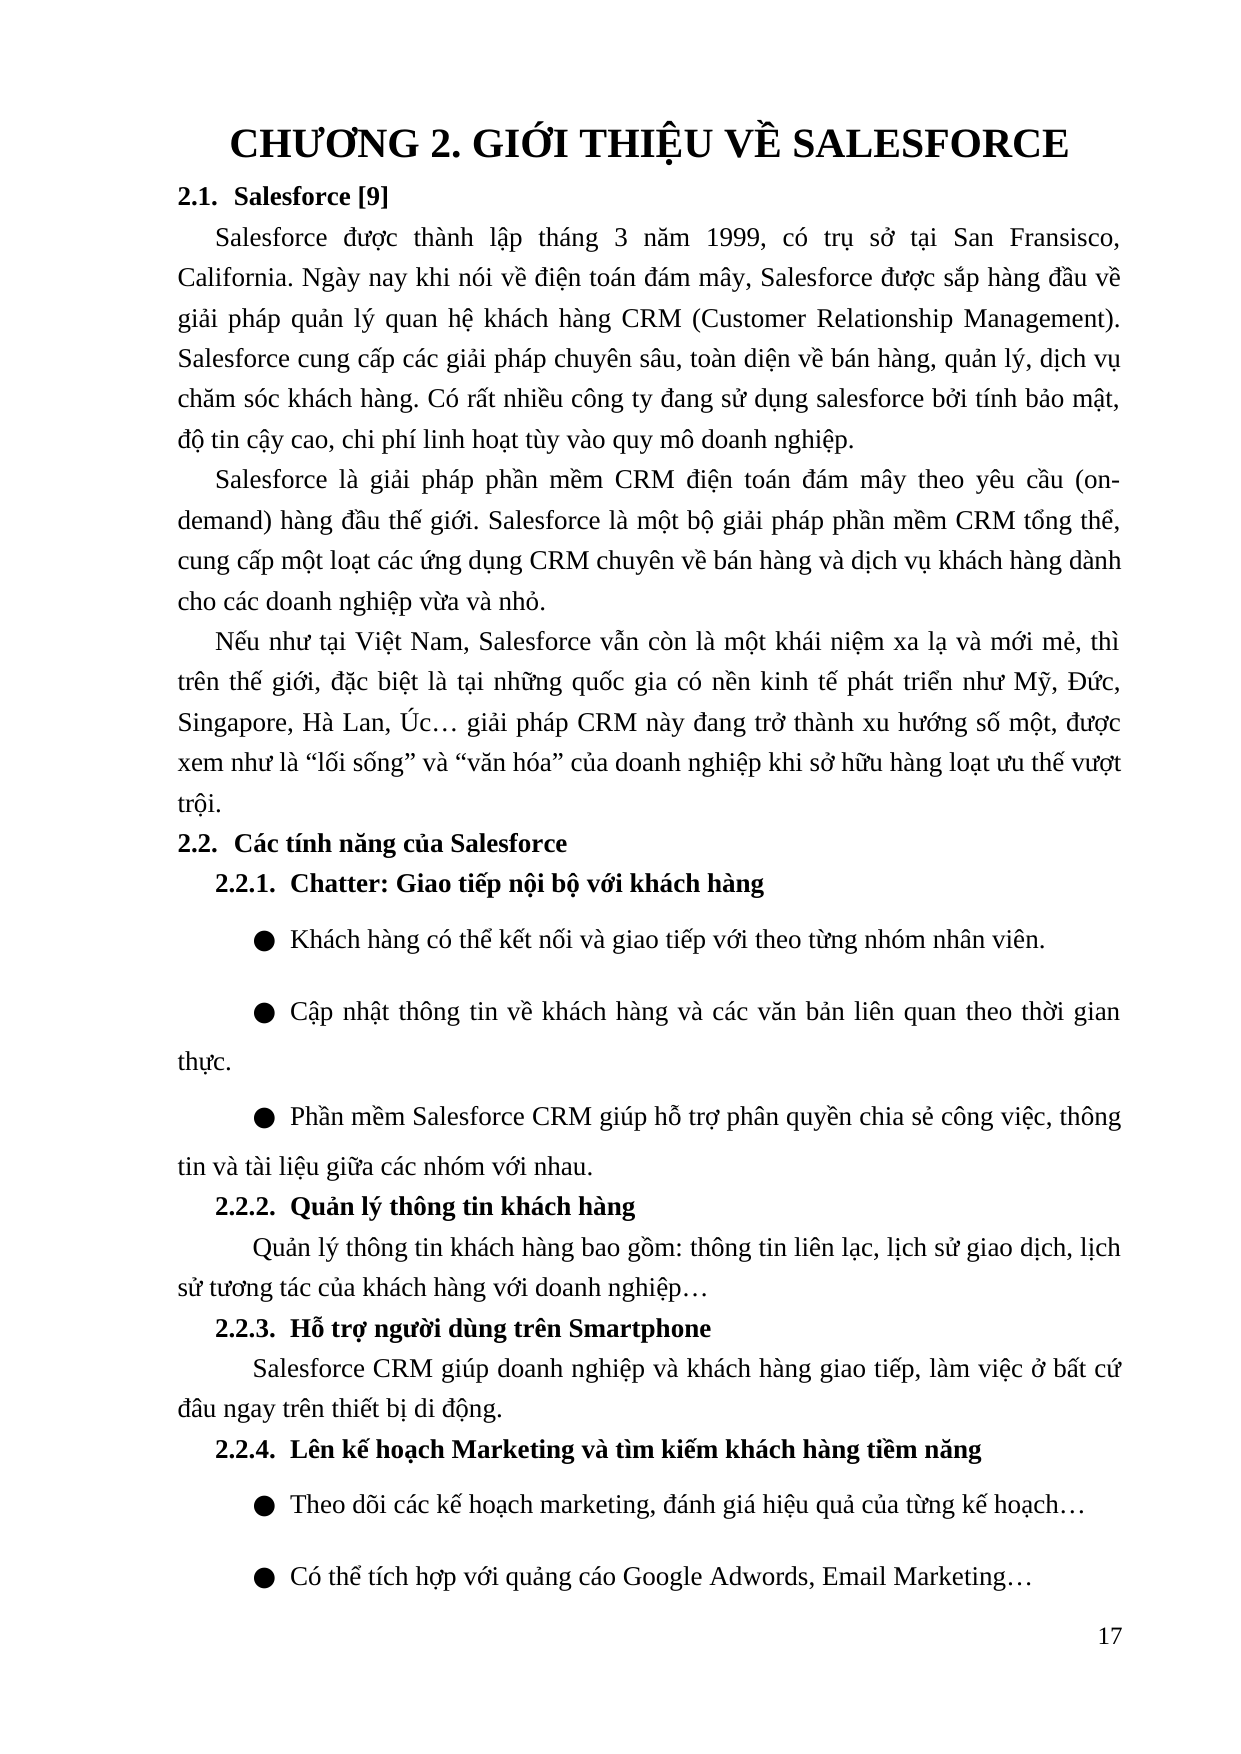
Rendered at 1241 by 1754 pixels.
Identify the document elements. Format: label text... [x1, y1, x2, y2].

list Theo dõi các kế hoạch marketing, đánh giá hiệu quả của từng kế hoạch… [177, 1473, 1122, 1529]
list Chatter: Giao tiếp nội bộ với khách hàng [215, 867, 1122, 899]
text Nếu như tại Việt Nam, Salesforce vẫn còn là một khái niệm xa lạ và mới mẻ, thì trên thế giới, đặc biệt là tại những quốc gia có nền kinh tế phát triển như Mỹ, Đức, Singapore, Hà Lan, Úc… giải pháp CRM này đang trở thành xu hướng số một, được xem như là “lối sống” và “văn hóa” của doanh nghiệp khi sở hữu hàng loạt ưu thế vượt trội. [177, 625, 1122, 818]
list Khách hàng có thể kết nối và giao tiếp với theo từng nhóm nhân viên. [177, 908, 1122, 963]
list Hỗ trợ người dùng trên Smartphone [215, 1312, 1122, 1343]
list Phần mềm Salesforce CRM giúp hỗ trợ phân quyền chia sẻ công việc, thông tin và tài liệu giữa các nhóm với nhau. [177, 1085, 1122, 1181]
text Salesforce được thành lập tháng 3 năm 1999, có trụ sở tại San Fransisco, California. Ngày nay khi nói về điện toán đám mây, Salesforce được sắp hàng đầu về giải pháp quản lý quan hệ khách hàng CRM (Customer Relationship Management). Salesforce cung cấp các giải pháp chuyên sâu, toàn diện về bán hàng, quản lý, dịch vụ chăm sóc khách hàng. Có rất nhiều công ty đang sử dụng salesforce bởi tính bảo mật, độ tin cậy cao, chi phí linh hoạt tùy vào quy mô doanh nghiệp. [177, 221, 1122, 454]
text Salesforce là giải pháp phần mềm CRM điện toán đám mây theo yêu cầu (on-demand) hàng đầu thế giới. Salesforce là một bộ giải pháp phần mềm CRM tổng thể, cung cấp một loạt các ứng dụng CRM chuyên về bán hàng và dịch vụ khách hàng dành cho các doanh nghiệp vừa và nhỏ. [177, 463, 1122, 616]
list Lên kế hoạch Marketing và tìm kiếm khách hàng tiềm năng [215, 1433, 1122, 1464]
list Cập nhật thông tin về khách hàng và các văn bản liên quan theo thời gian thực. [177, 980, 1122, 1076]
list Quản lý thông tin khách hàng [215, 1190, 1122, 1222]
subtitle CHƯƠNG 2. GIỚI THIỆU VỀ SALESFORCE [177, 118, 1122, 166]
list Các tính năng của Salesforce [177, 827, 1122, 858]
text Salesforce CRM giúp doanh nghiệp và khách hàng giao tiếp, làm việc ở bất cứ đâu ngay trên thiết bị di động. [177, 1352, 1122, 1424]
list Có thể tích hợp với quảng cáo Google Adwords, Email Marketing… [177, 1545, 1122, 1601]
list Salesforce [9] [177, 180, 1122, 212]
text Quản lý thông tin khách hàng bao gồm: thông tin liên lạc, lịch sử giao dịch, lịch sử tương tác của khách hàng với doanh nghiệp… [177, 1231, 1122, 1302]
